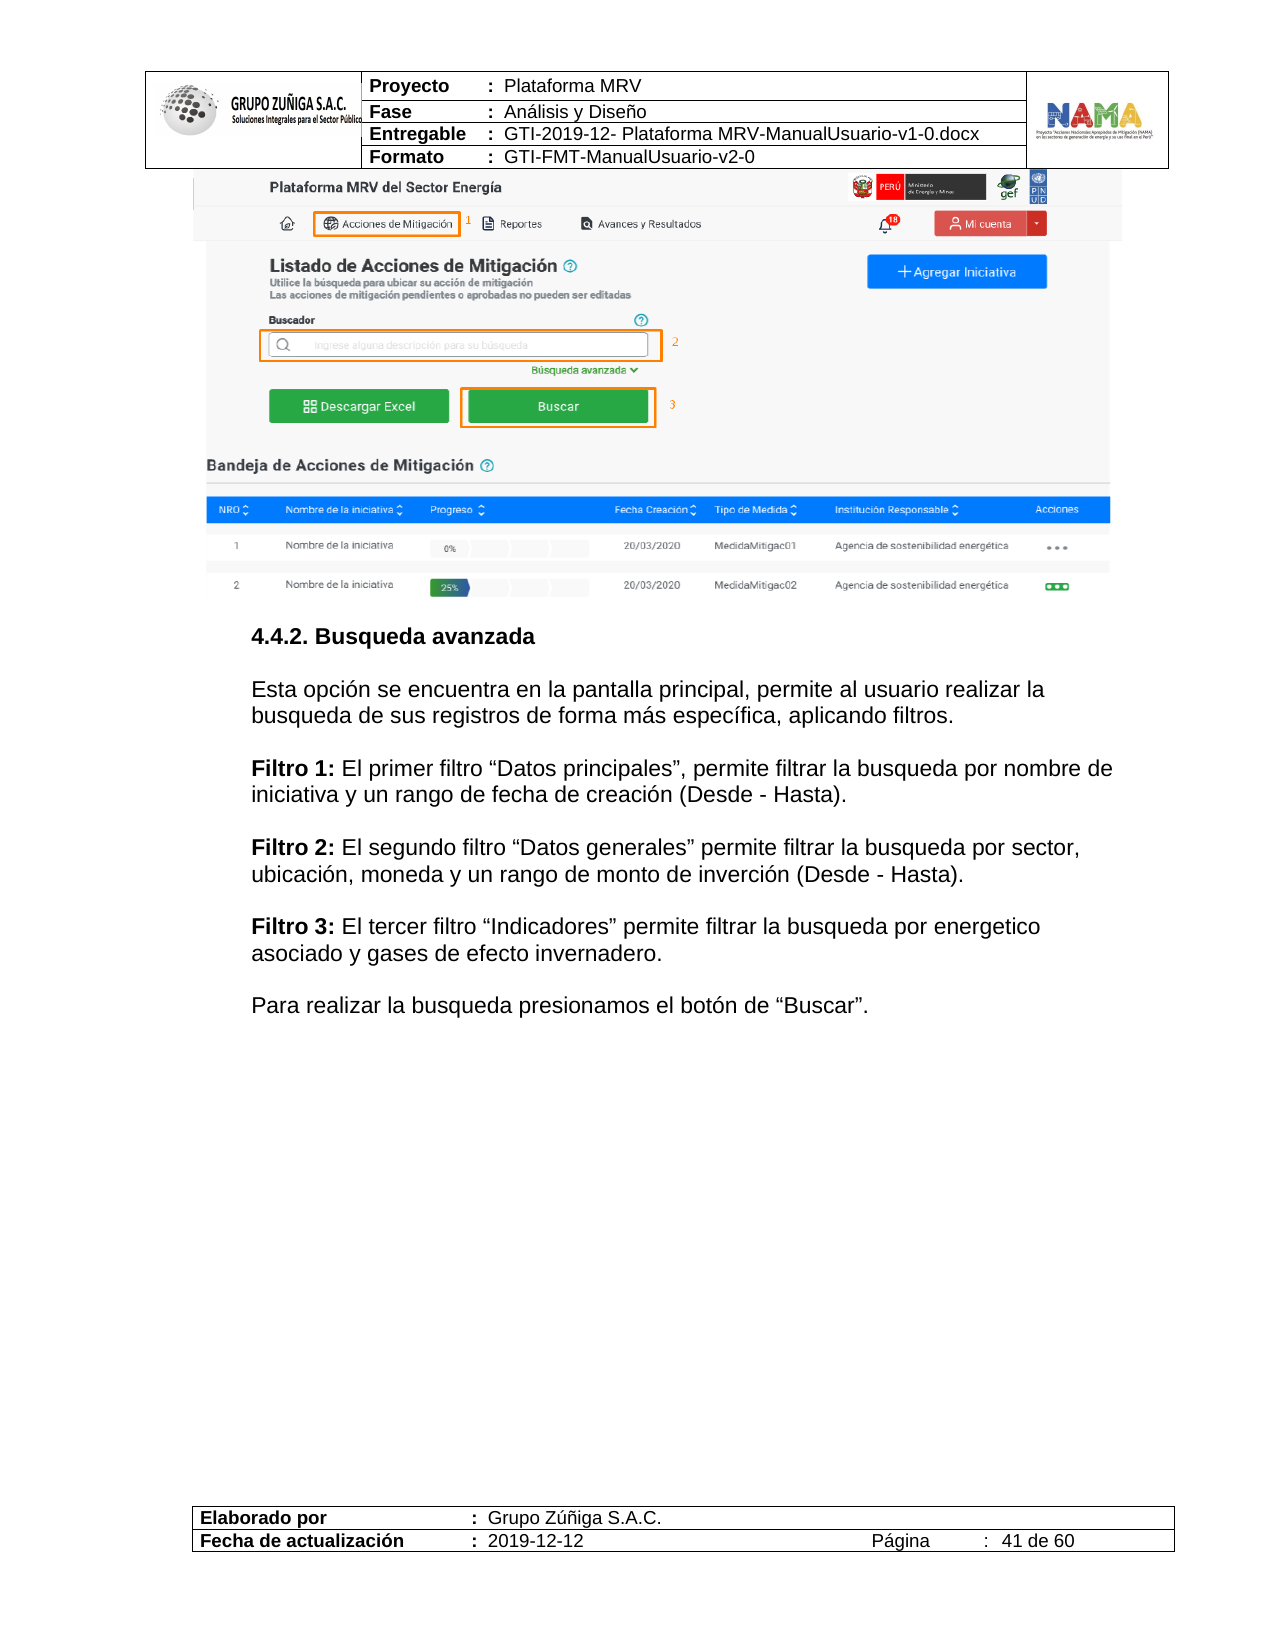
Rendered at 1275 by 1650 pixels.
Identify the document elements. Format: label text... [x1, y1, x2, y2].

text Filtro 2: El segundo filtro “Datos generales” permite filtrar la busqueda por sector, ubicación, moneda y un rango de monto de inverción (Desde - Hasta). [251, 834, 1122, 887]
picture [192, 169, 1123, 597]
picture [1028, 95, 1160, 143]
subtitle 4.4.2. Busqueda avanzada [251, 623, 1122, 650]
text Esta opción se encuentra en la pantalla principal, permite al usuario realizar la busqueda de sus registros de forma más específica, aplicando filtros. [251, 676, 1122, 729]
text Para realizar la busqueda presionamos el botón de “Buscar”. [251, 992, 1122, 1019]
picture [152, 83, 362, 137]
text Filtro 3: El tercer filtro “Indicadores” permite filtrar la busqueda por energetico asociado y gases de efecto invernadero. [251, 913, 1122, 966]
text Filtro 1: El primer filtro “Datos principales”, permite filtrar la busqueda por nombre de iniciativa y un rango de fecha de creación (Desde - Hasta). [251, 755, 1122, 808]
